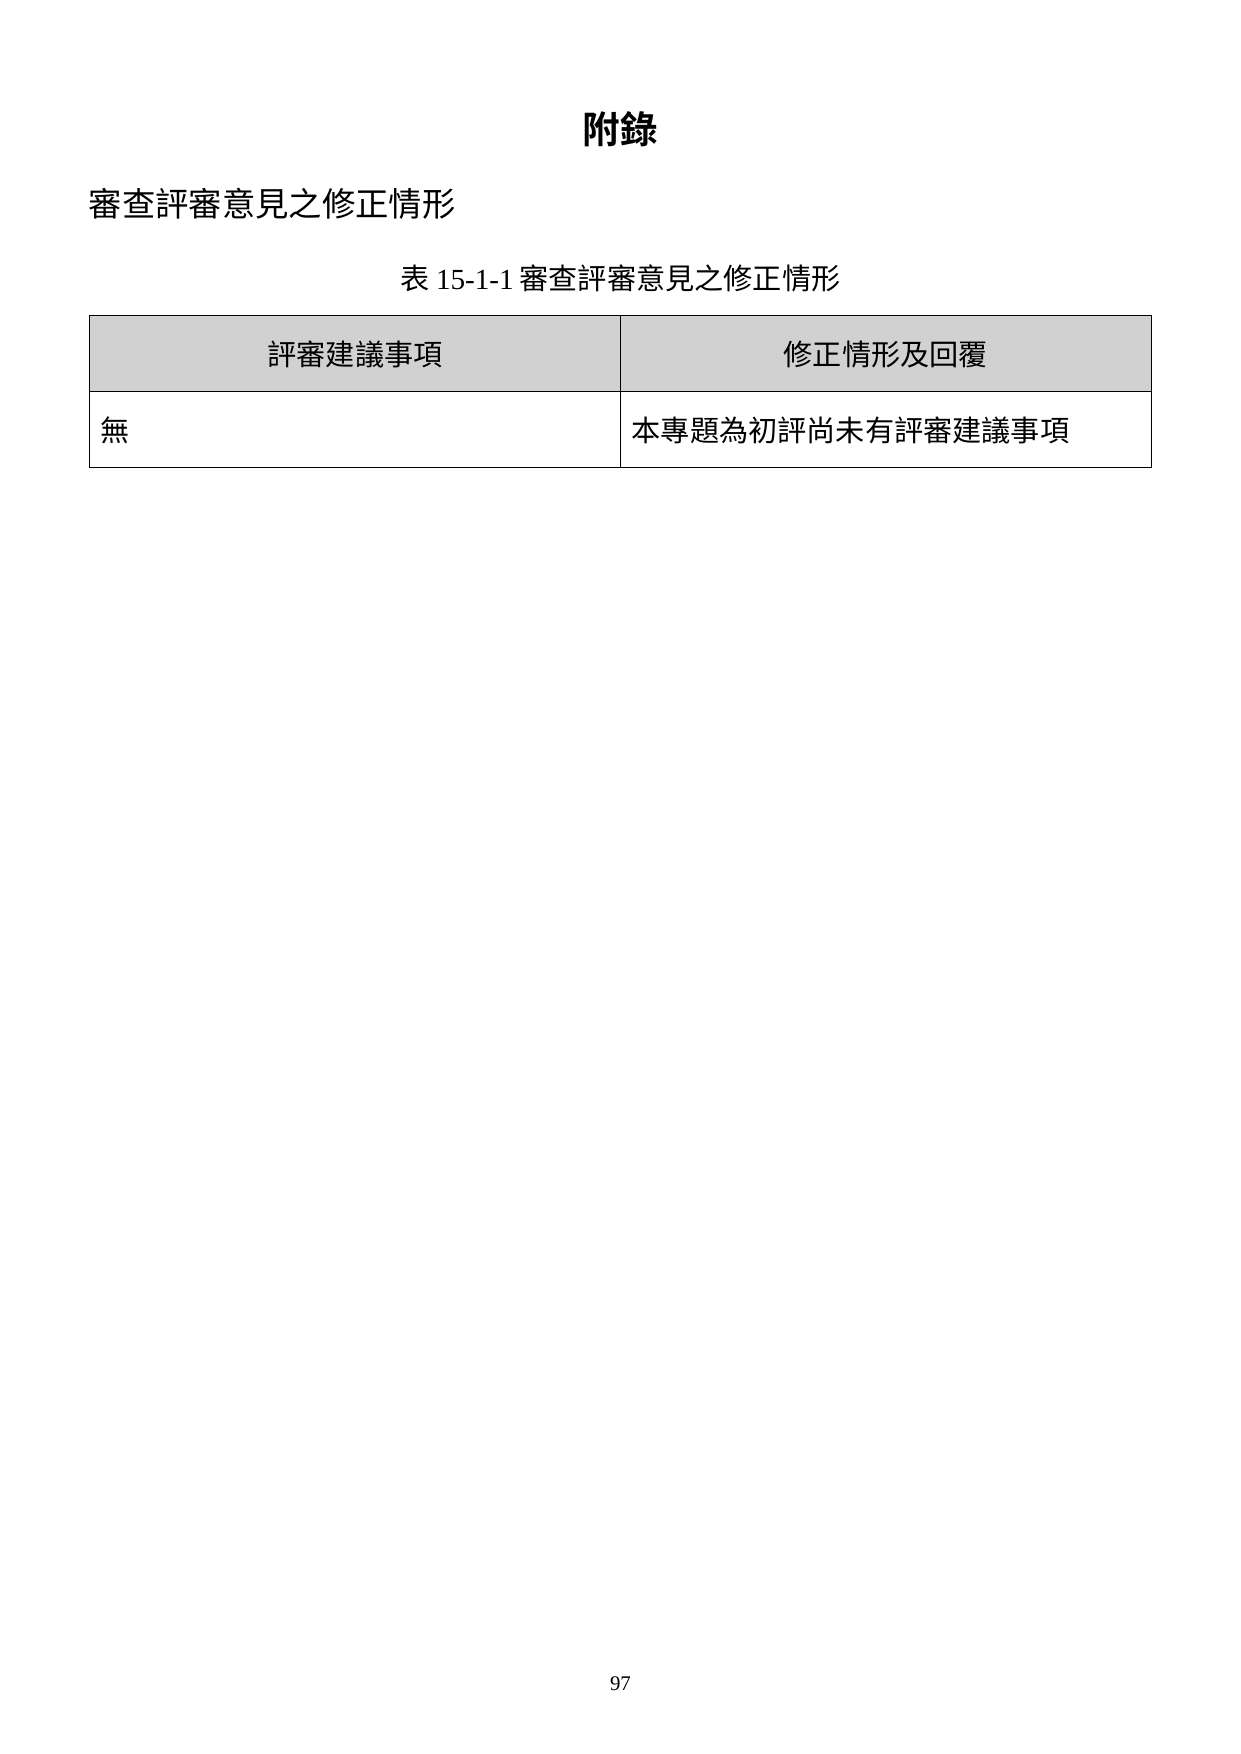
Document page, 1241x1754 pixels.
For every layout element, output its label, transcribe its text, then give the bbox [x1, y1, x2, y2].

text 表 15-1-1審查評審意見之修正情形 [89, 239, 1152, 314]
table_cell 無 [90, 392, 620, 467]
table_cell 本專題為初評尚未有評審建議事項 [621, 392, 1151, 467]
table_header 評審建議事項 [90, 316, 620, 391]
table_header 修正情形及回覆 [621, 316, 1151, 391]
text 審查評審意見之修正情形 [89, 164, 1152, 239]
subtitle 附錄 [89, 89, 1152, 164]
